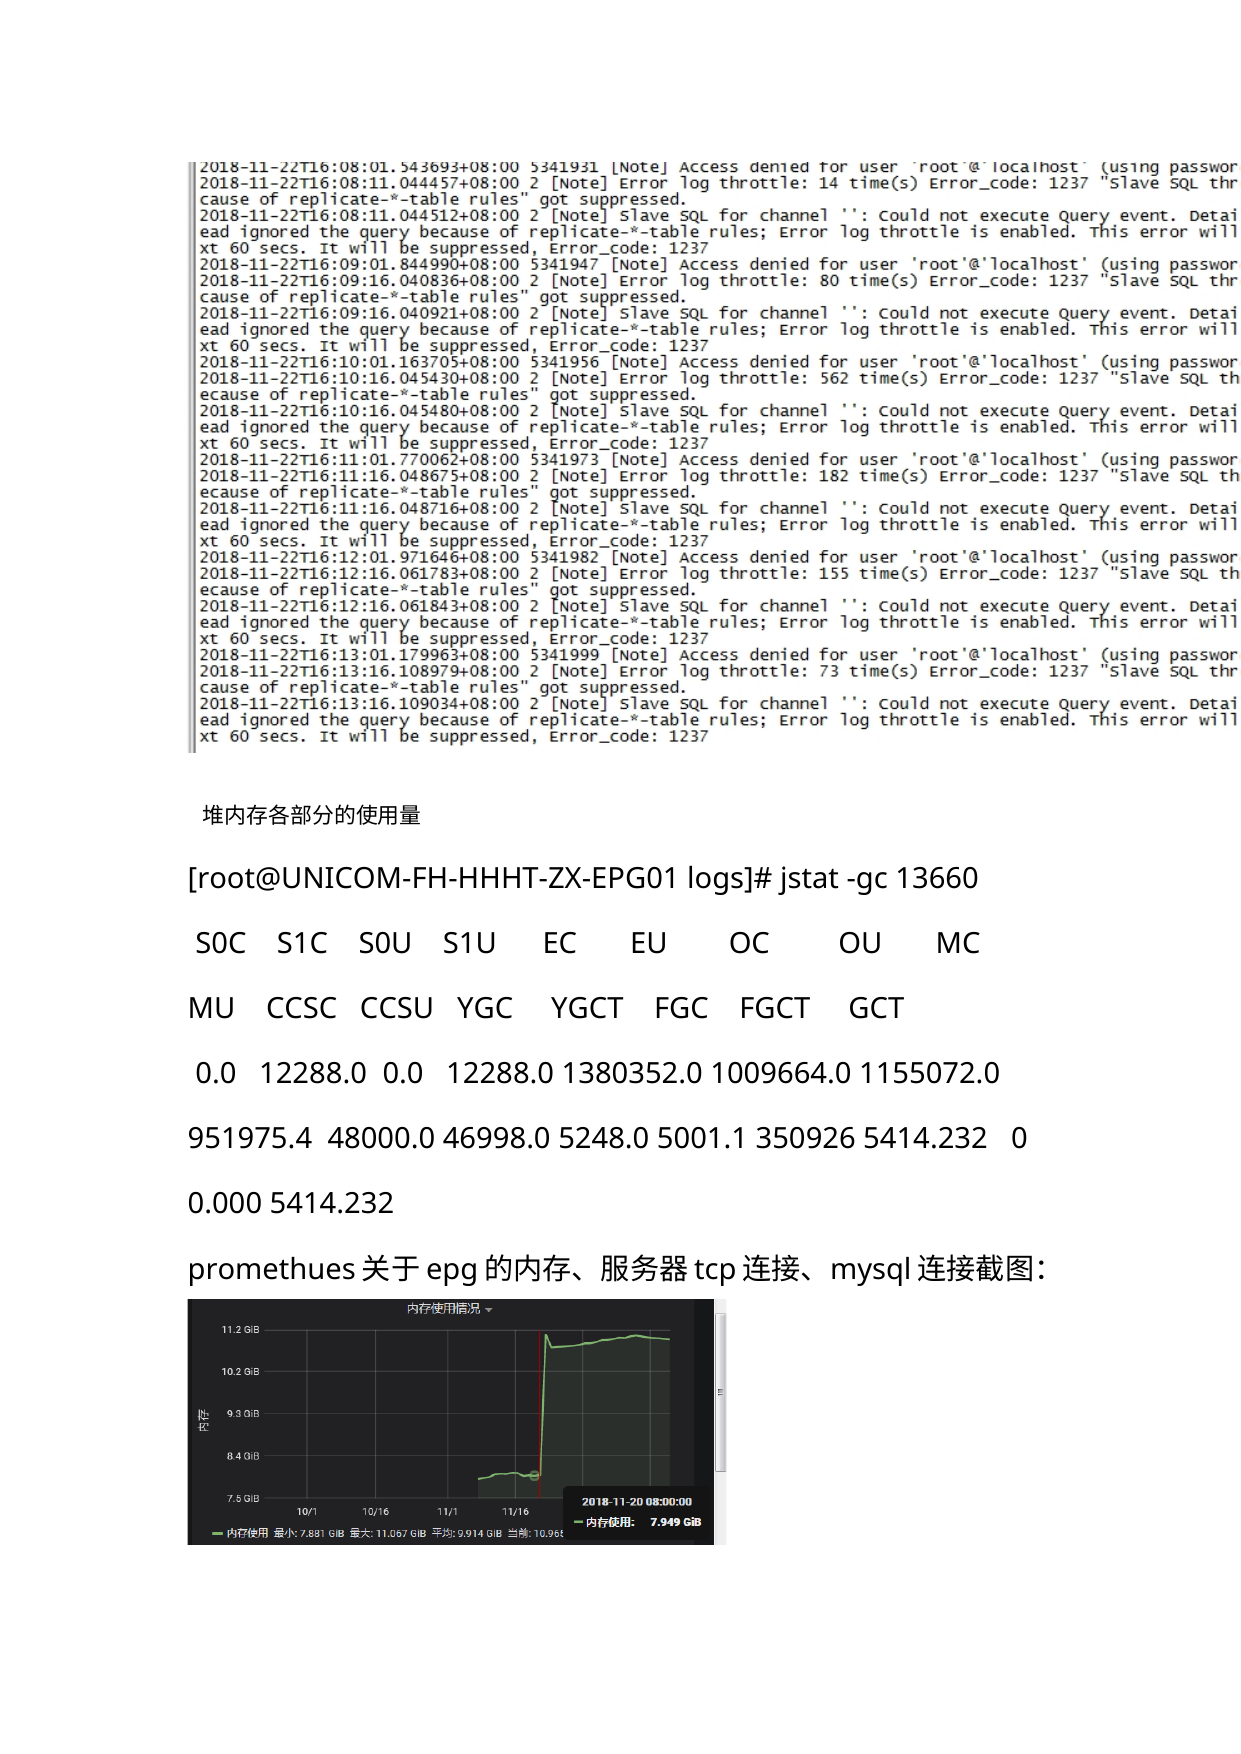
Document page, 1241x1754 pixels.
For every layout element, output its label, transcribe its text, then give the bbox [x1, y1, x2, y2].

text 堆内存各部分的使用量 [187, 779, 1053, 844]
picture [187, 1299, 727, 1545]
text 0.0 12288.0 0.0 12288.0 1380352.0 1009664.0 1155072.0 951975.4 48000.0 46998.0 5248.0 5001.1 350926 5414.232 0 0.000 5414.232 [187, 1039, 1053, 1234]
text [root@UNICOM-FH-HHHT-ZX-EPG01 logs]# jstat -gc 13660 [187, 844, 1053, 909]
text promethues关于epg的内存、服务器tcp连接、mysql连接截图： [187, 1234, 1053, 1299]
picture [187, 162, 1241, 753]
text S0C S1C S0U S1U EC EU OC OU MC MU CCSC CCSU YGC YGCT FGC FGCT GCT [187, 909, 1053, 1039]
